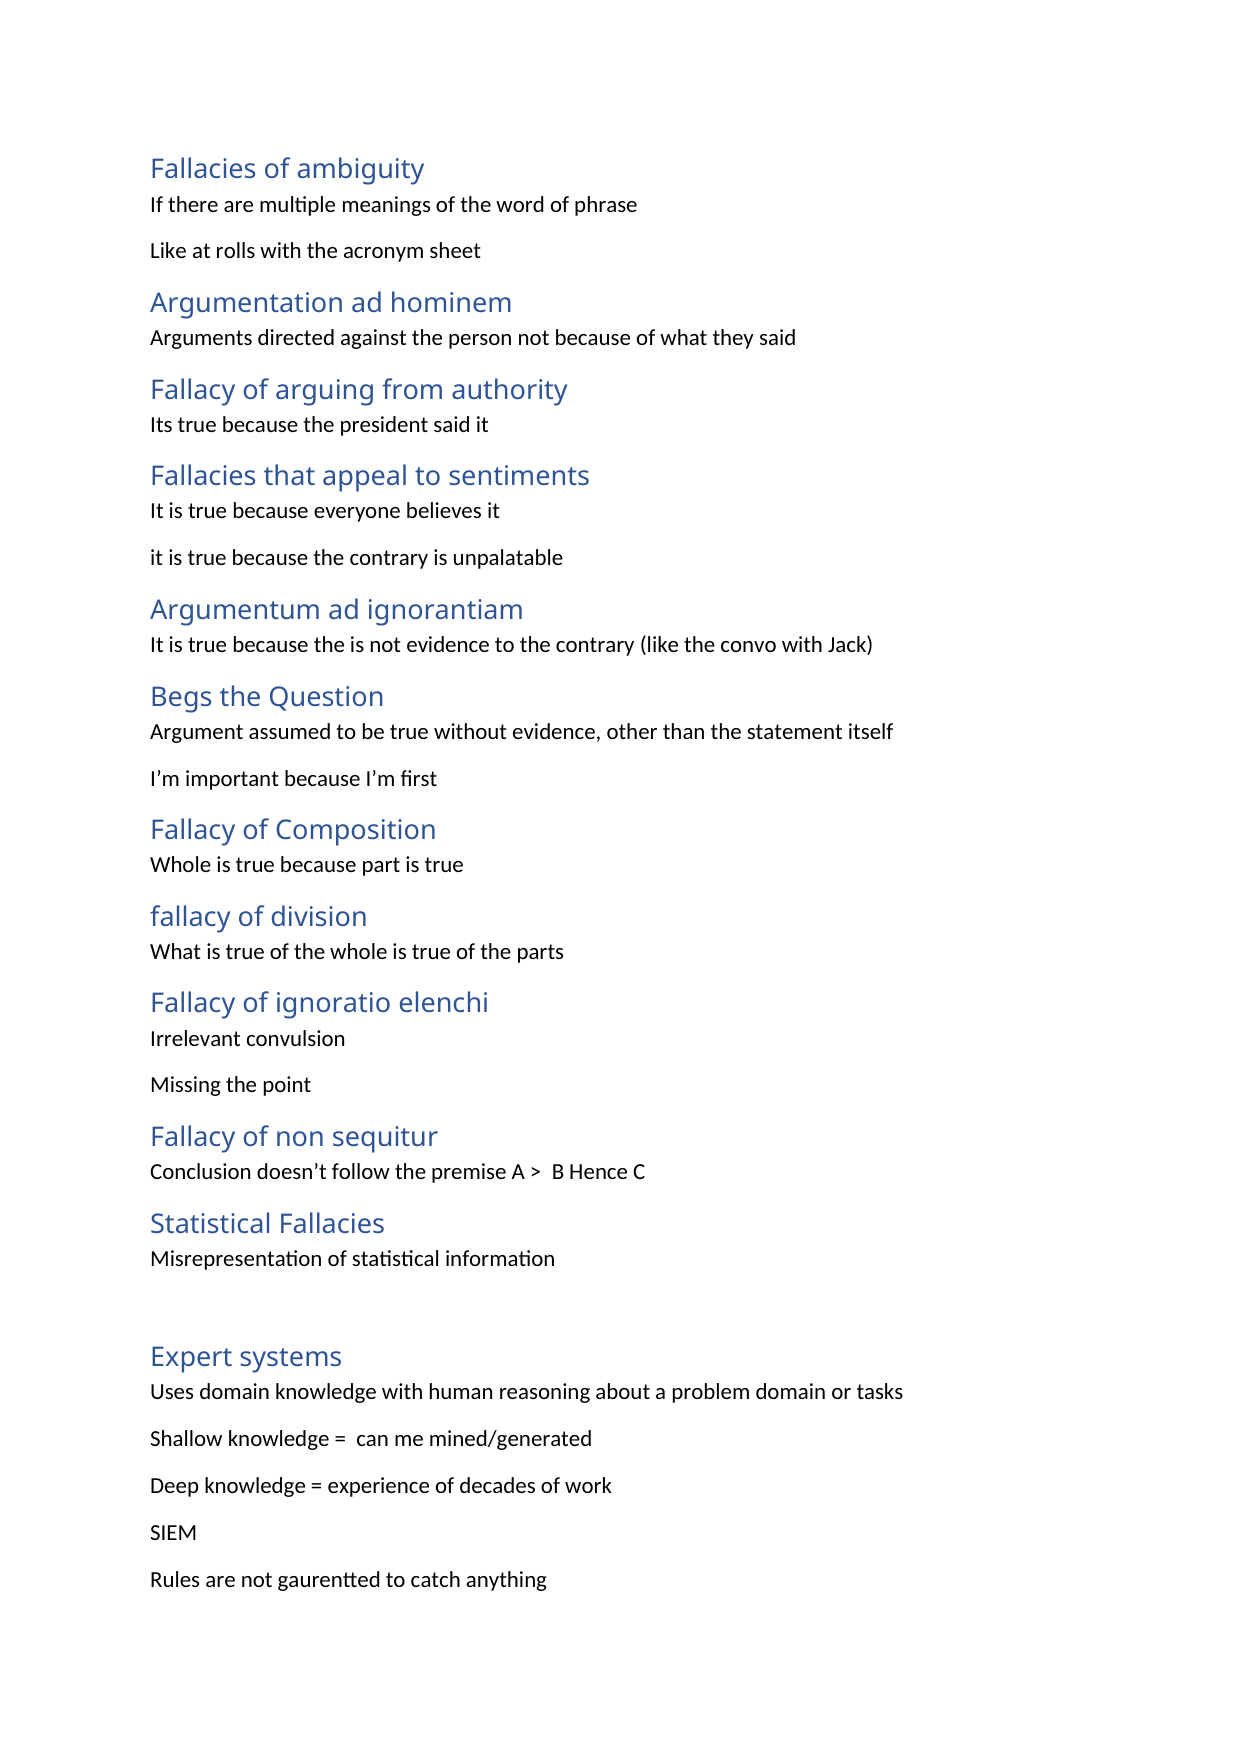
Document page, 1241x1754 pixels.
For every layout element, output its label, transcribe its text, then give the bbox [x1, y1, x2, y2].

text Argument assumed to be true without evidence, other than the statement itself [150, 717, 1090, 745]
text Its true because the president said it [150, 410, 1090, 438]
subtitle fallacy of division [150, 897, 1090, 934]
text If there are multiple meanings of the word of phrase [150, 190, 1090, 218]
subtitle Fallacy of arguing from authority [150, 370, 1090, 407]
subtitle Expert systems [150, 1338, 1090, 1374]
text Missing the point [150, 1071, 1090, 1099]
text SIEM [150, 1518, 1090, 1546]
subtitle Argumentum ad ignorantiam [150, 590, 1090, 627]
subtitle Fallacy of Composition [150, 811, 1090, 847]
text Shallow knowledge = can me mined/generated [150, 1424, 1090, 1452]
text Like at rolls with the acronym sheet [150, 237, 1090, 265]
text It is true because everyone believes it [150, 497, 1090, 525]
text Irrelevant convulsion [150, 1024, 1090, 1052]
text Rules are not gaurentted to catch anything [150, 1565, 1090, 1593]
subtitle Begs the Question [150, 677, 1090, 714]
subtitle Fallacies of ambiguity [150, 150, 1090, 187]
text Conclusion doesn’t follow the premise A > B Hence C [150, 1157, 1090, 1185]
subtitle Argumentation ad hominem [150, 283, 1090, 320]
text What is true of the whole is true of the parts [150, 937, 1090, 965]
text Misrepresentation of statistical information [150, 1244, 1090, 1272]
text It is true because the is not evidence to the contrary (like the convo with Jack) [150, 630, 1090, 658]
subtitle Fallacies that appeal to sentiments [150, 457, 1090, 494]
text Deep knowledge = experience of decades of work [150, 1471, 1090, 1499]
text Arguments directed against the person not because of what they said [150, 323, 1090, 351]
text it is true because the contrary is unpalatable [150, 543, 1090, 572]
subtitle Fallacy of ignoratio elenchi [150, 984, 1090, 1021]
text I’m important because I’m first [150, 764, 1090, 792]
text Whole is true because part is true [150, 850, 1090, 878]
subtitle Fallacy of non sequitur [150, 1117, 1090, 1154]
subtitle Statistical Fallacies [150, 1204, 1090, 1241]
text Uses domain knowledge with human reasoning about a problem domain or tasks [150, 1377, 1090, 1406]
